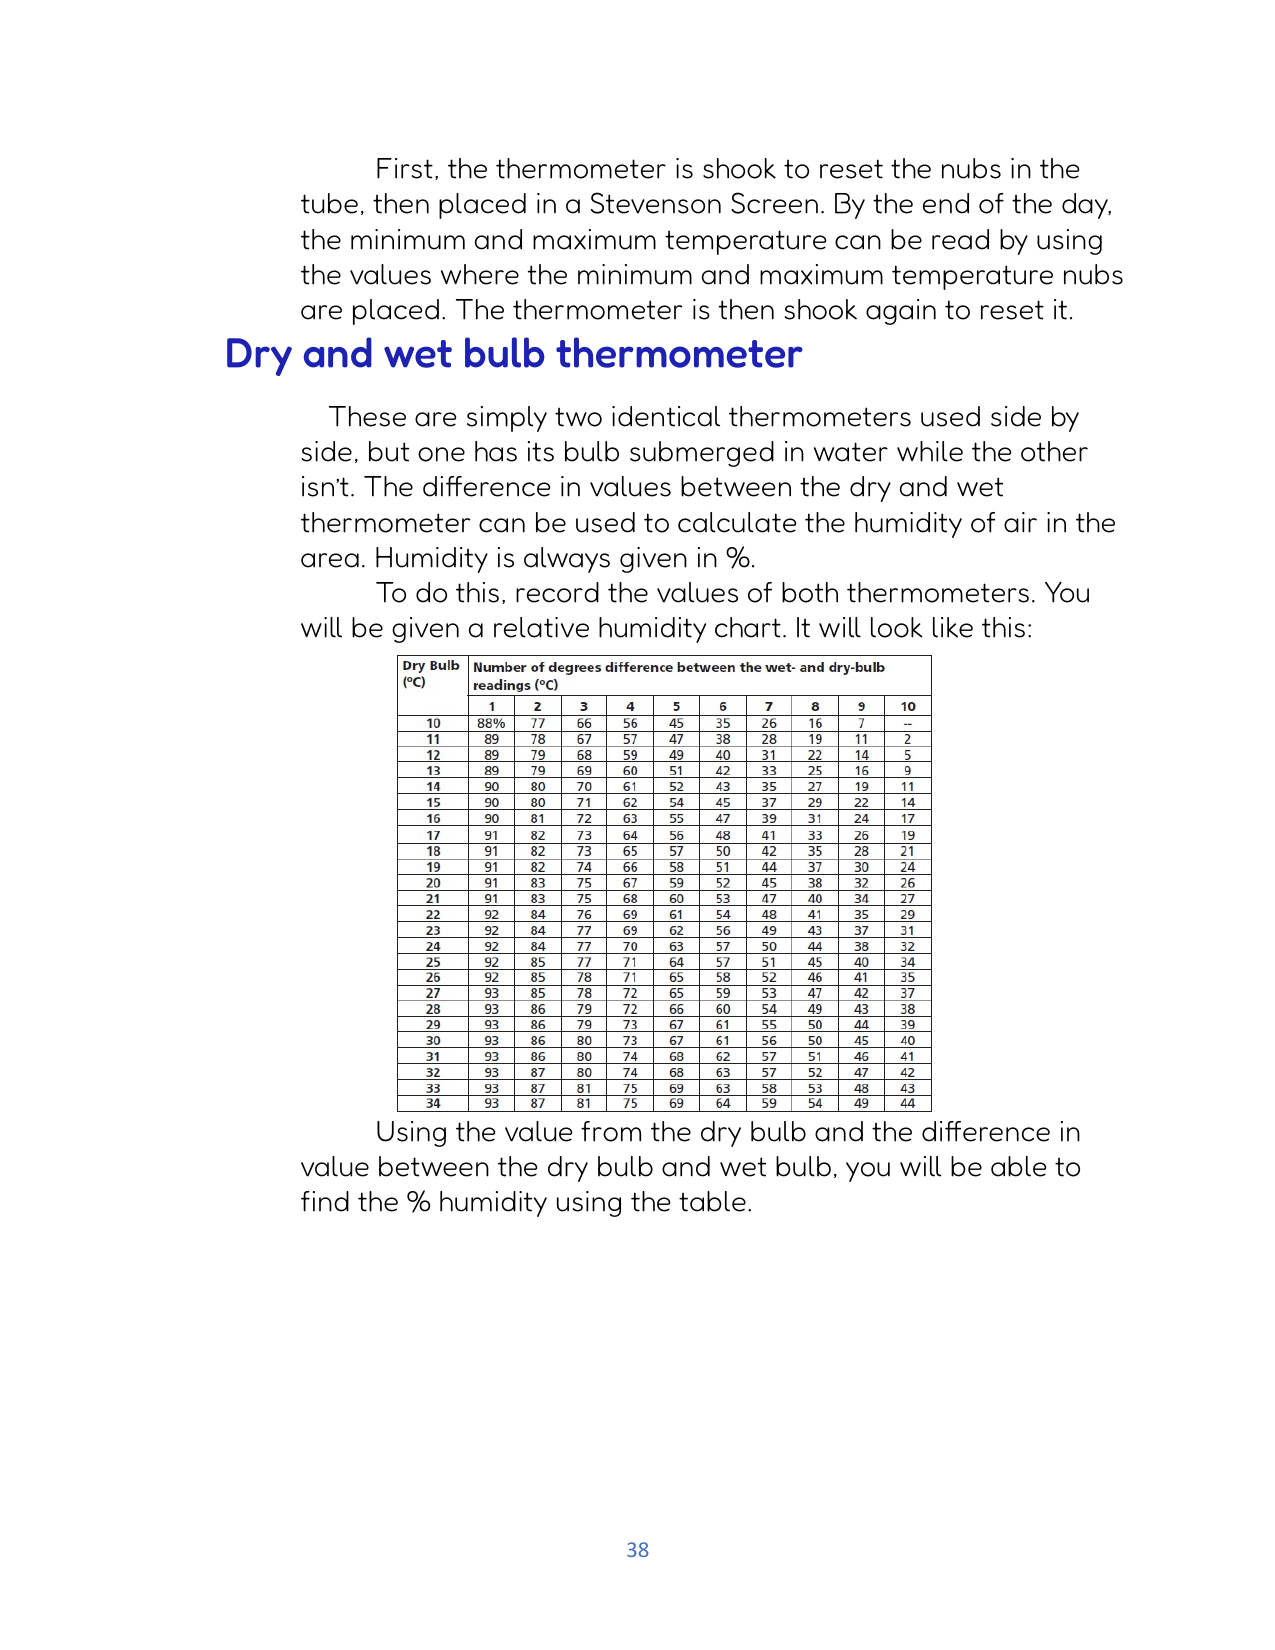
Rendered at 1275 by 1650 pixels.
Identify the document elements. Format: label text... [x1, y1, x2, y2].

picture [392, 648, 934, 1113]
text First, the thermometer is shook to reset the nubs in the tube, then placed in a Stevenson Screen. By the end of the day, the minimum and maximum temperature can be read by using the values where the minimum and maximum temperature nubs are placed. The thermometer is then shook again to reset it. [300, 150, 1125, 327]
subtitle Dry and wet bulb thermometer [225, 327, 1125, 377]
text To do this, record the values of both thermometers. You will be given a relative humidity chart. It will look like this: [300, 574, 1125, 645]
text These are simply two identical thermometers used side by side, but one has its bulb submerged in water while the other isn’t. The difference in values between the dry and wet thermometer can be used to calculate the humidity of air in the area. Humidity is always given in %. [300, 398, 1125, 574]
